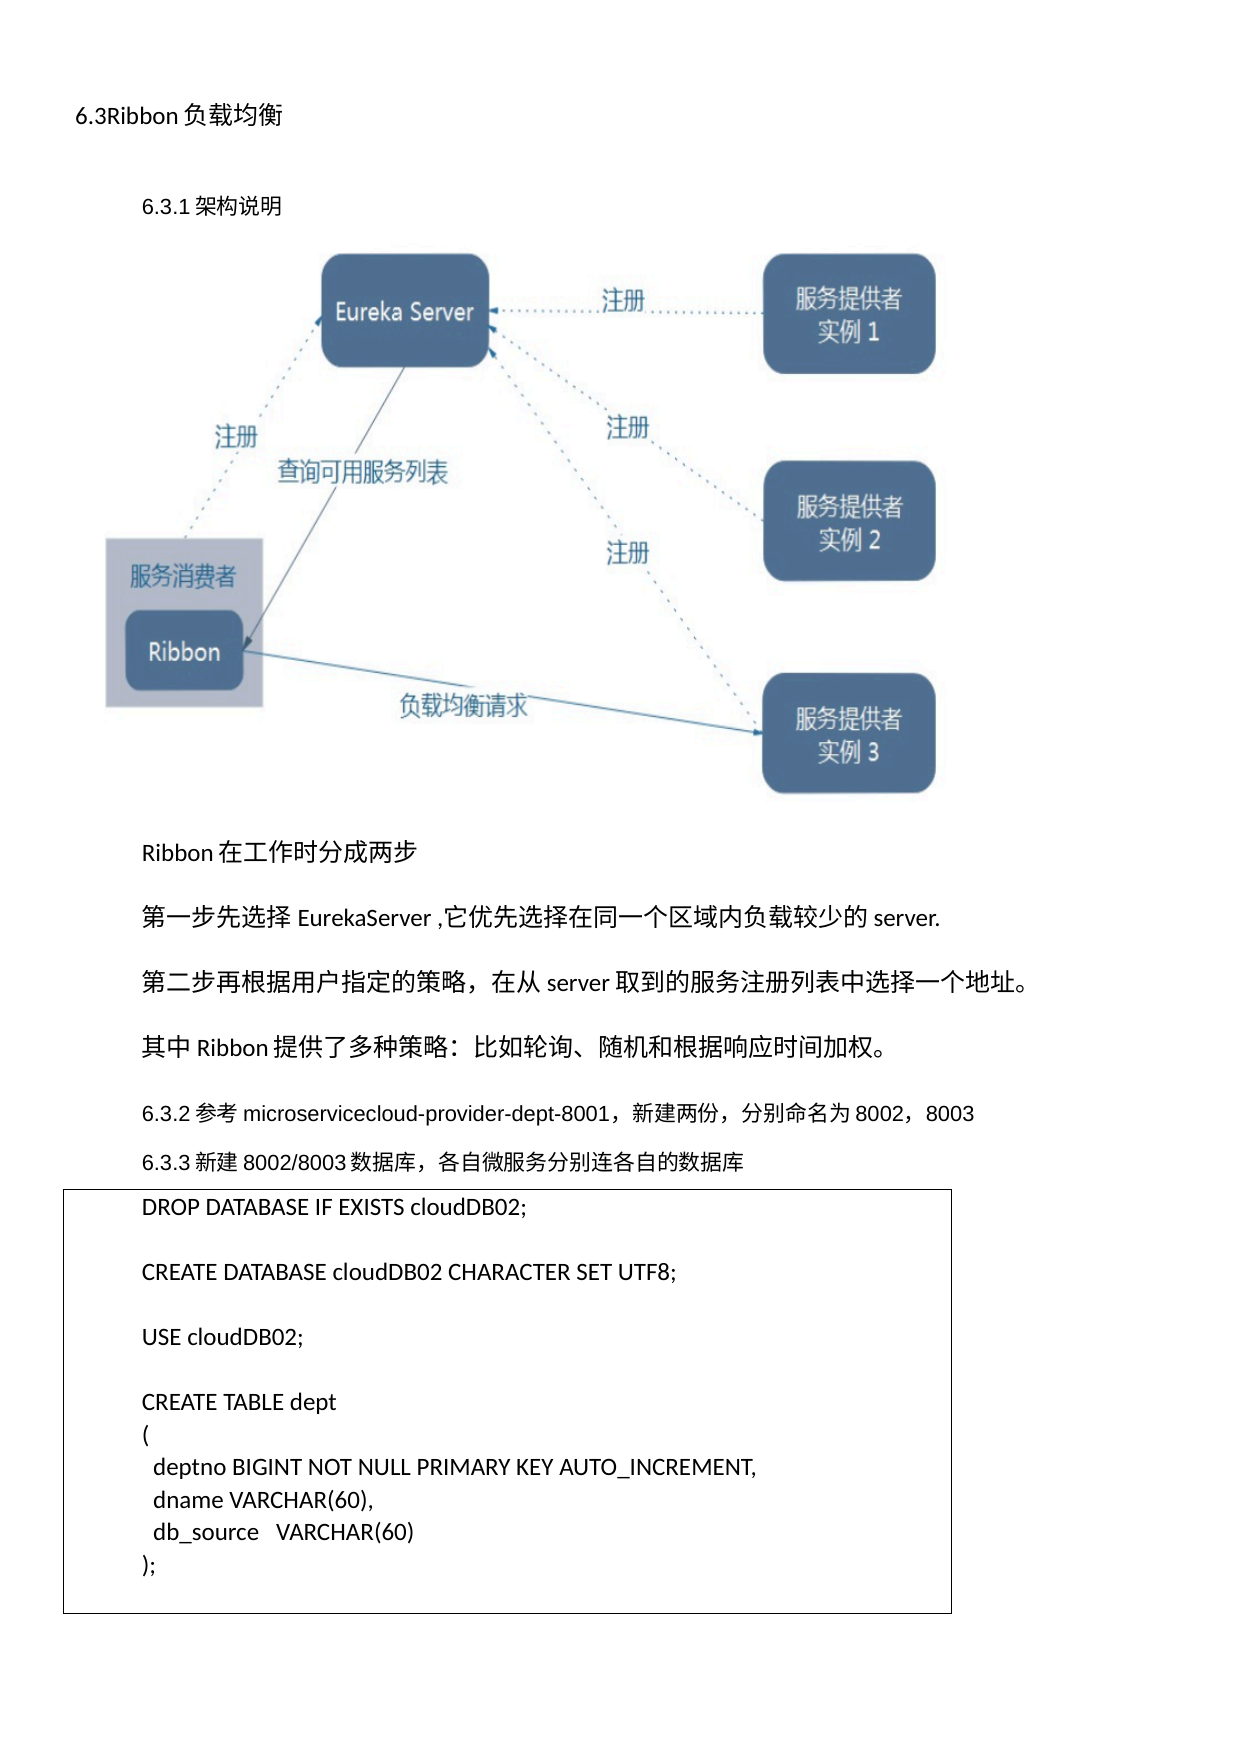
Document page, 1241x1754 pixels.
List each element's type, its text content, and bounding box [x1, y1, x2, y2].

subtitle 6.3.2参考microservicecloud-provider-dept-8001，新建两份，分别命名为8002，8003 [75, 1095, 1165, 1128]
text Ribbon在工作时分成两步 [75, 818, 1165, 883]
subtitle 6.3.1架构说明 [75, 188, 1165, 221]
subtitle 6.3Ribbon负载均衡 [75, 81, 1165, 146]
text 其中Ribbon提供了多种策略：比如轮询、随机和根据响应时间加权。 [75, 1013, 1165, 1078]
text 第一步先选择 EurekaServer ,它优先选择在同一个区域内负载较少的server. [75, 883, 1165, 948]
text 第二步再根据用户指定的策略，在从server取到的服务注册列表中选择一个地址。 [75, 948, 1165, 1013]
subtitle 6.3.3新建8002/8003数据库，各自微服务分别连各自的数据库 [75, 1144, 1165, 1177]
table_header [64, 1190, 951, 1613]
